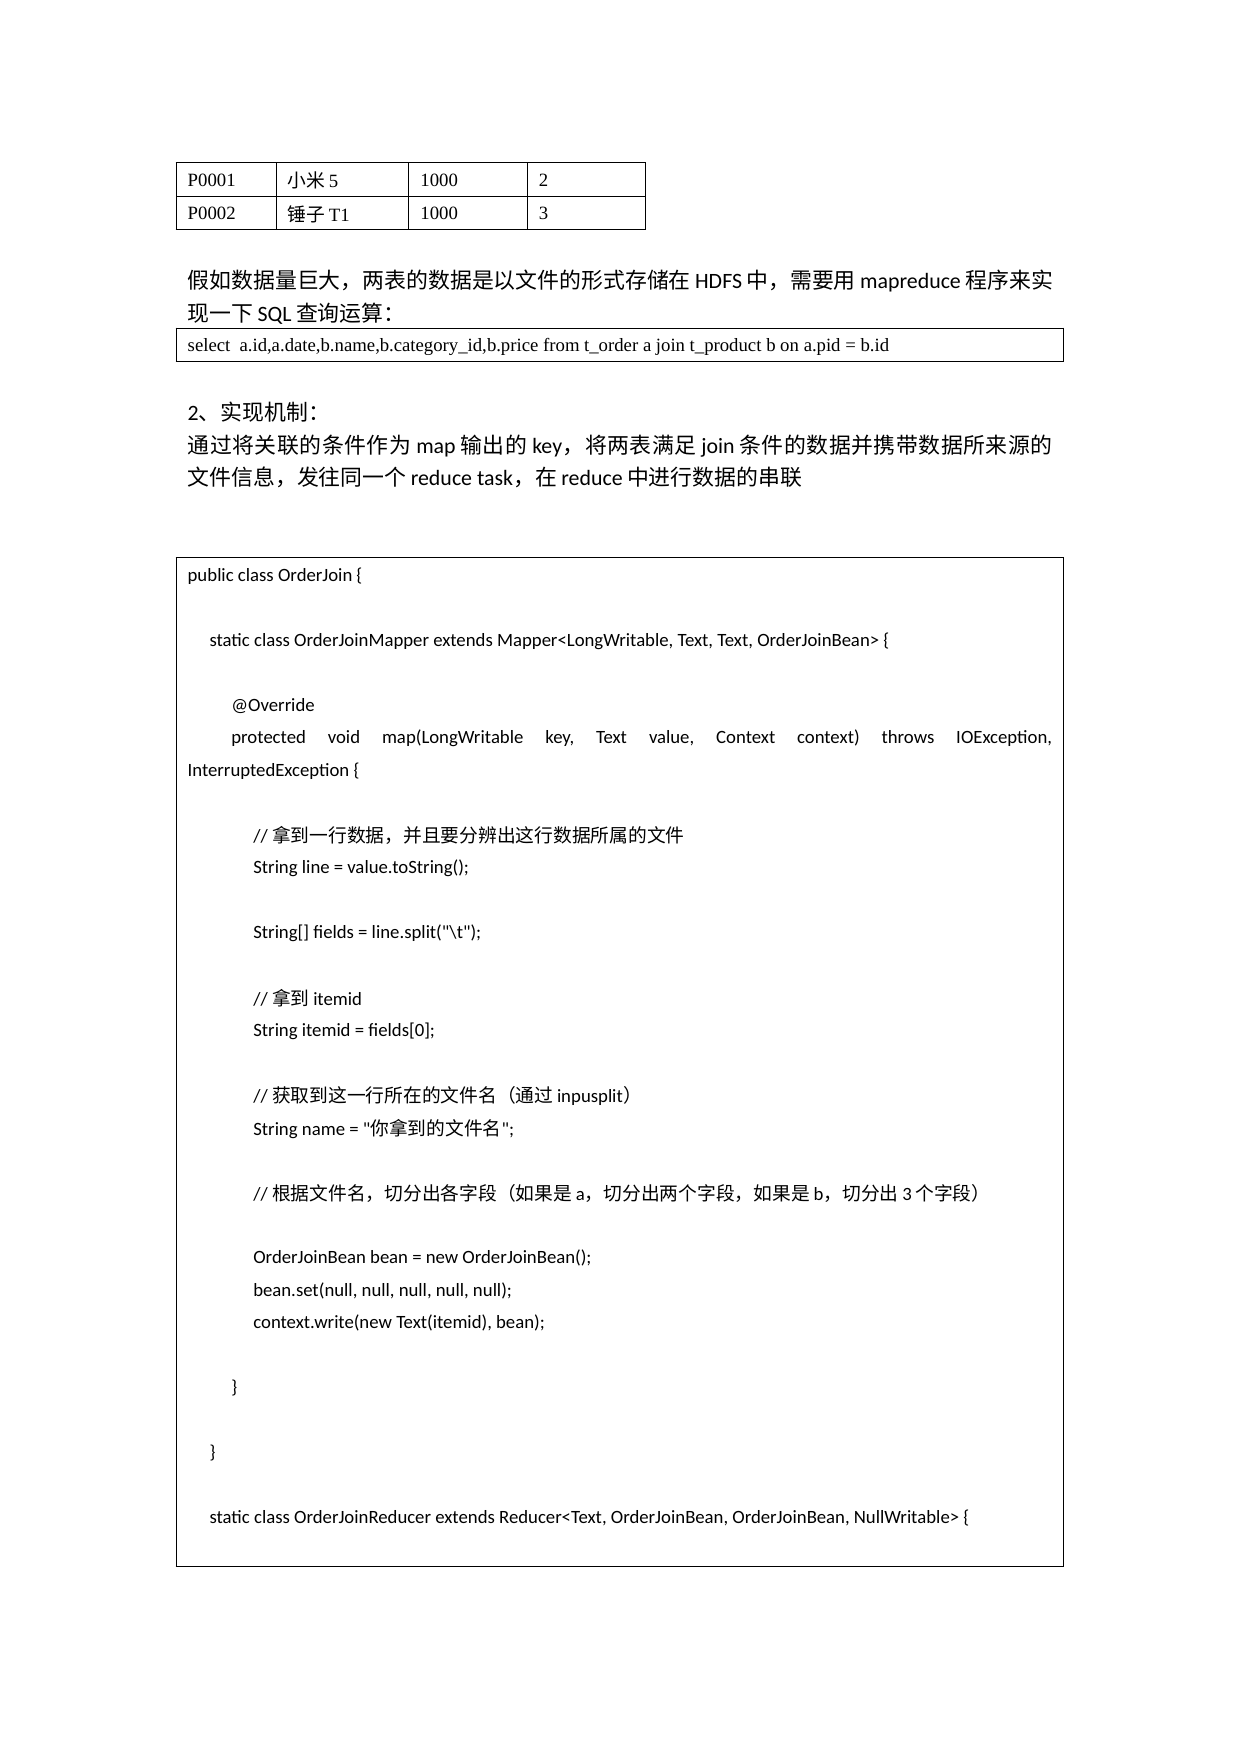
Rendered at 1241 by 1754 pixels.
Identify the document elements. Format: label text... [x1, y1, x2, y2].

text 通过将关联的条件作为map输出的key，将两表满足join条件的数据并携带数据所来源的文件信息，发往同一个reduce task，在reduce中进行数据的串联 [187, 427, 1053, 492]
text 2、实现机制： [187, 395, 1053, 427]
table_cell 小米5 [277, 163, 408, 196]
table_cell P0001 [177, 163, 276, 196]
table_cell 锤子T1 [277, 197, 408, 229]
table_header select a.id,a.date,b.name,b.category_id,b.price from t_order a join t_product b on a.pid = b.id [177, 329, 1063, 361]
table_cell P0002 [177, 197, 276, 229]
table_cell 1000 [409, 163, 527, 196]
table_cell 1000 [409, 197, 527, 229]
table_cell 3 [528, 197, 645, 229]
table_cell 2 [528, 163, 645, 196]
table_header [177, 558, 1063, 1566]
text 假如数据量巨大，两表的数据是以文件的形式存储在HDFS中，需要用mapreduce程序来实现一下SQL查询运算： [187, 263, 1053, 328]
